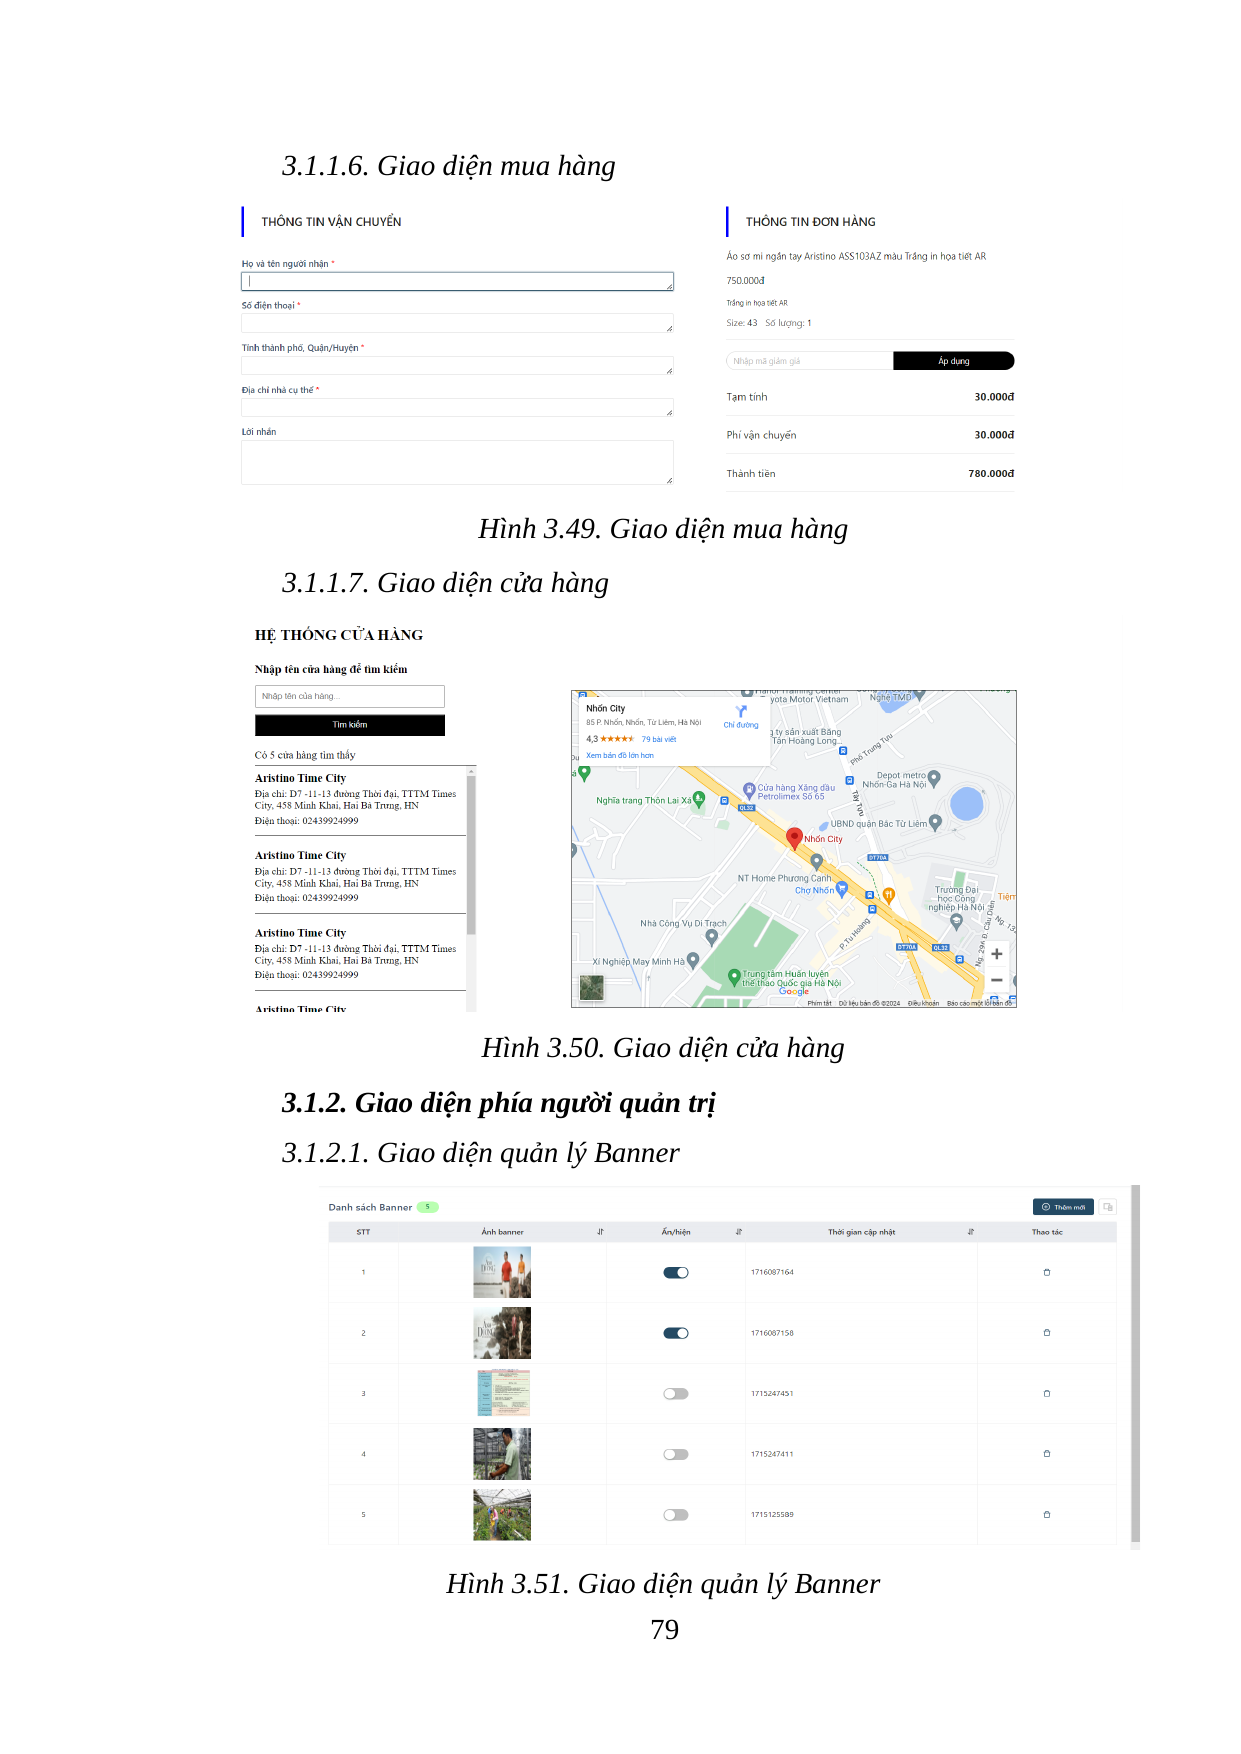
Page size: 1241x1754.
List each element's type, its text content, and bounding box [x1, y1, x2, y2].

text Giao diện cửa hàng [282, 565, 1122, 599]
text Giao diện quản lý Banner [282, 1135, 1122, 1169]
text Giao diện phía người quản trị [282, 1085, 1122, 1118]
picture [318, 1185, 1141, 1550]
picture [206, 615, 1123, 1012]
picture [206, 198, 1123, 492]
text Giao diện mua hàng [282, 148, 1122, 181]
